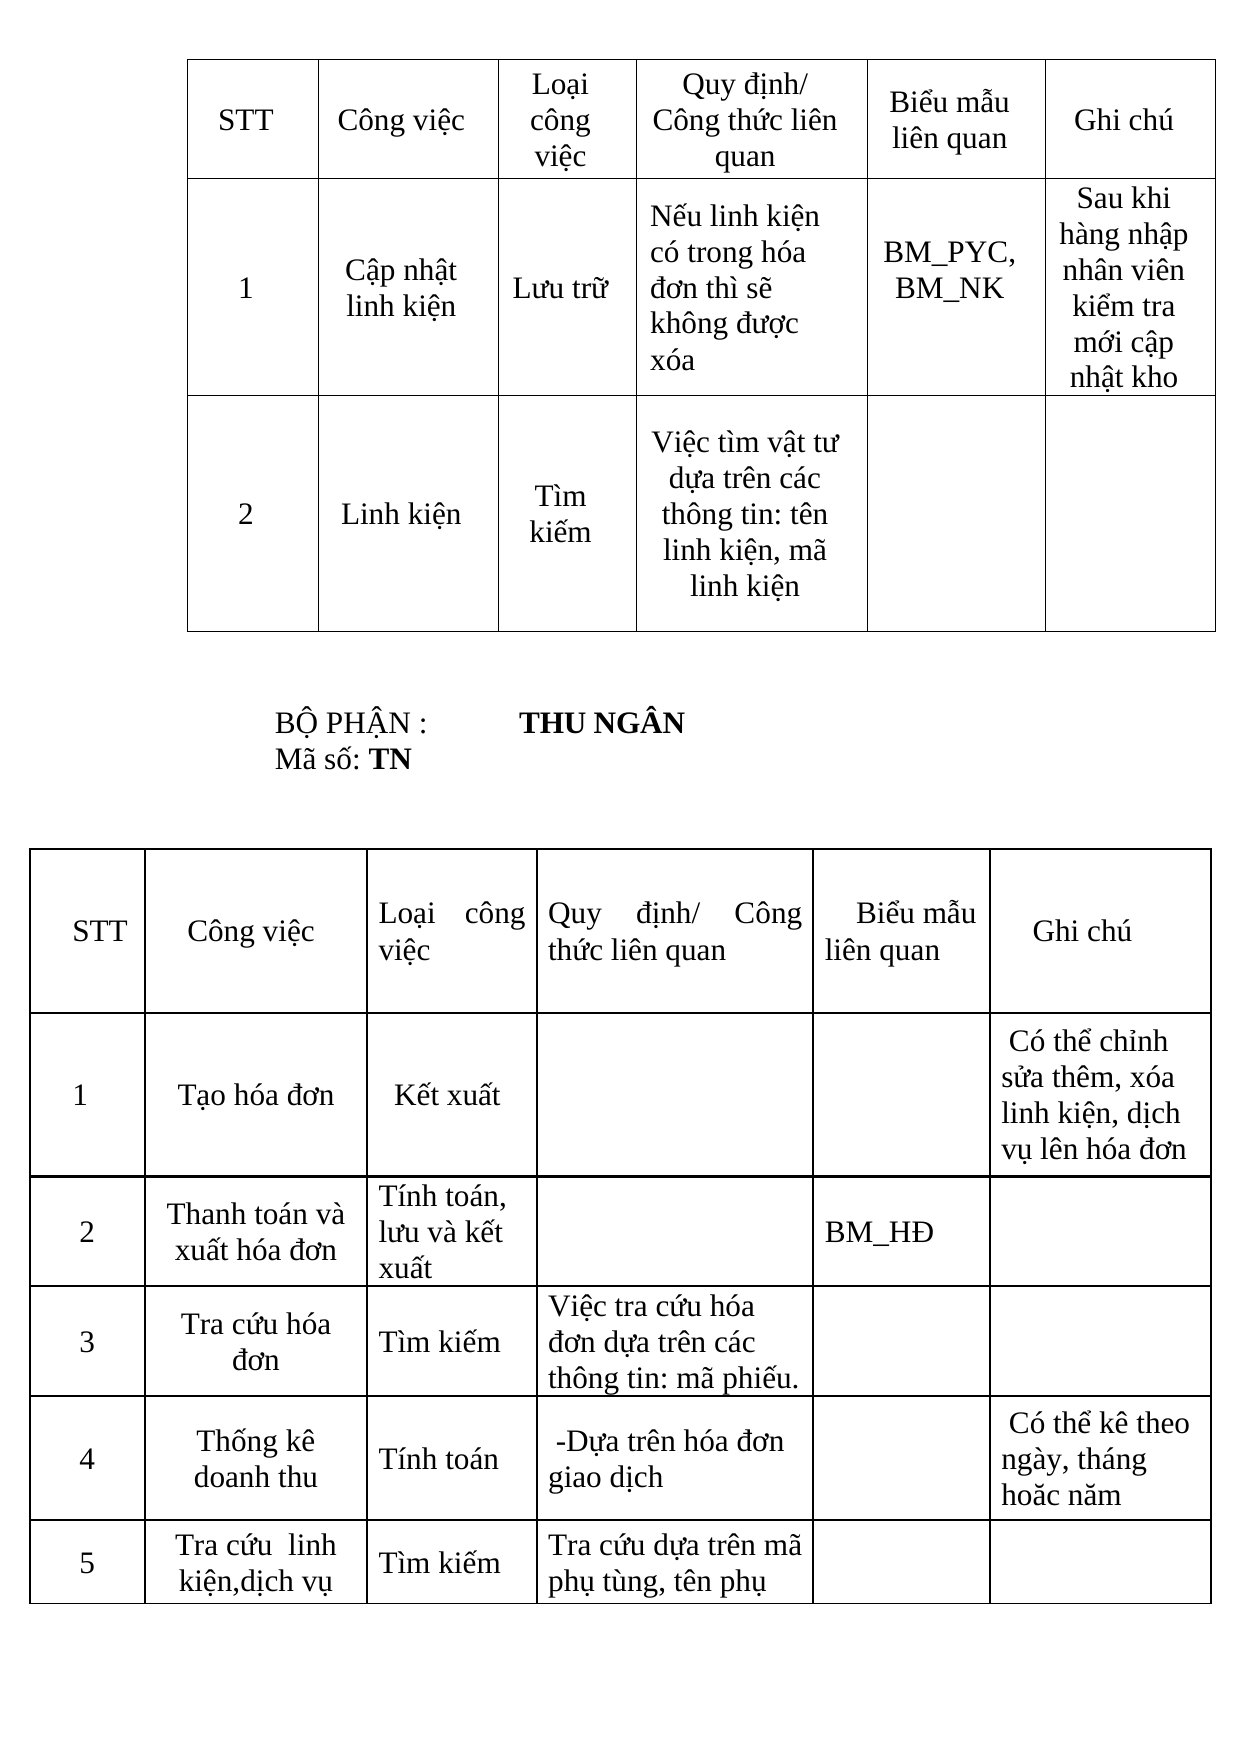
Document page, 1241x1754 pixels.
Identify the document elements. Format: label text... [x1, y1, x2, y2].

table_cell [538, 1178, 812, 1285]
table_cell [814, 1521, 989, 1603]
table_cell [1046, 396, 1215, 631]
table_cell [991, 1178, 1210, 1285]
table_header Quy định/ Công thức liên quan [637, 60, 867, 178]
table_header Công việc [146, 850, 366, 1012]
table_cell BM_HĐ [814, 1178, 989, 1285]
table_header Quy định/ Công thức liên quan [538, 850, 812, 1012]
table_cell [814, 1014, 989, 1175]
table_header Biểu mẫu liên quan [868, 60, 1045, 178]
table_cell Thống kê doanh thu [146, 1397, 366, 1519]
table_cell Sau khi hàng nhập nhân viên kiểm tra mới cập nhật kho [1046, 179, 1215, 395]
table_cell [814, 1397, 989, 1519]
table_header Loại công việc [499, 60, 636, 178]
table_cell Tìm kiếm [499, 396, 636, 631]
table_cell Tính toán [368, 1397, 536, 1519]
table_cell Nếu linh kiện có trong hóa đơn thì sẽ không được xóa [637, 179, 867, 395]
table_cell BM_PYC, BM_NK [868, 179, 1045, 395]
table_header Biểu mẫu liên quan [814, 850, 989, 1012]
table_cell 2 [188, 396, 318, 631]
table_cell Tạo hóa đơn [146, 1014, 366, 1175]
table_header Ghi chú [1046, 60, 1215, 178]
table_header Công việc [319, 60, 498, 178]
table_cell [991, 1287, 1210, 1395]
table_cell Cập nhật linh kiện [319, 179, 498, 395]
table_cell Kết xuất [368, 1014, 536, 1175]
table_cell [814, 1287, 989, 1395]
table_cell 3 [31, 1287, 144, 1395]
table_cell Có thể chỉnh sửa thêm, xóa linh kiện, dịch vụ lên hóa đơn [991, 1014, 1210, 1175]
table_header STT [188, 60, 318, 178]
table_cell 2 [31, 1178, 144, 1285]
text Mã số: TN [274, 740, 1038, 776]
table_cell Linh kiện [319, 396, 498, 631]
table_cell Có thể kê theo ngày, tháng hoăc năm [991, 1397, 1210, 1519]
table_cell 4 [31, 1397, 144, 1519]
table_cell Tìm kiếm [368, 1287, 536, 1395]
table_cell 5 [31, 1521, 144, 1603]
table_cell [868, 396, 1045, 631]
table_cell [538, 1014, 812, 1175]
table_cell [146, 1521, 366, 1603]
table_cell Việc tìm vật tư dựa trên các thông tin: tên linh kiện, mã linh kiện [637, 396, 867, 631]
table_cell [538, 1521, 812, 1603]
table_header Ghi chú [991, 850, 1210, 1012]
table_cell Tính toán, lưu và kết xuất [368, 1178, 536, 1285]
table_cell Lưu trữ [499, 179, 636, 395]
text BỘ PHẬN : THU NGÂN [274, 704, 1038, 740]
table_cell [991, 1521, 1210, 1603]
table_cell -Dựa trên hóa đơn giao dịch [538, 1397, 812, 1519]
table_cell Thanh toán và xuất hóa đơn [146, 1178, 366, 1285]
table_header STT [31, 850, 144, 1012]
table_cell Việc tra cứu hóa đơn dựa trên các thông tin: mã phiếu. [538, 1287, 812, 1395]
table_header Loại công việc [368, 850, 536, 1012]
table_cell Tra cứu hóa đơn [146, 1287, 366, 1395]
table_cell Tìm kiếm [368, 1521, 536, 1603]
table_cell 1 [188, 179, 318, 395]
table_cell 1 [31, 1014, 144, 1175]
